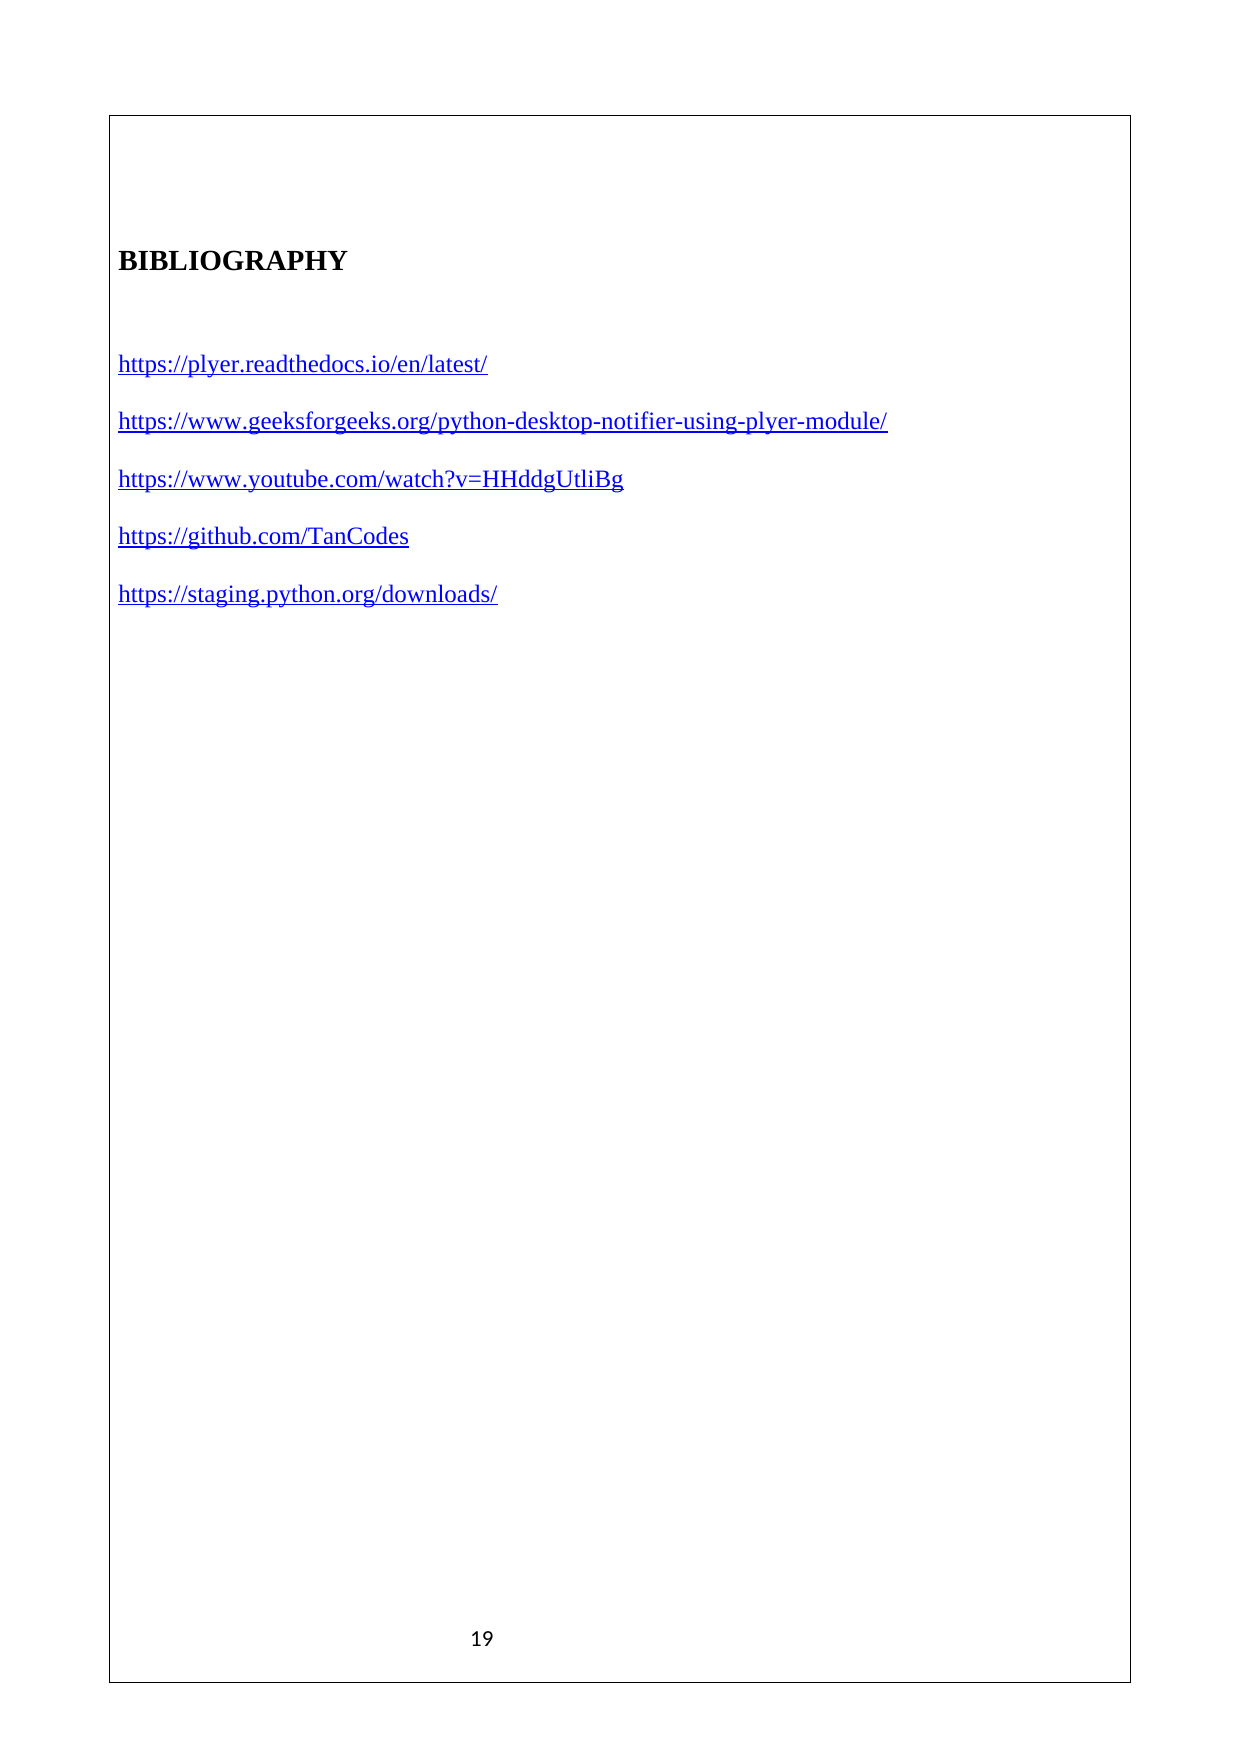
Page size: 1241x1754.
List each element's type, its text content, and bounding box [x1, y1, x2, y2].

text https://github.com/TanCodes [118, 521, 1122, 550]
text BIBLIOGRAPHY [118, 243, 1122, 277]
text https://staging.python.org/downloads/ [118, 579, 1122, 608]
text https://www.youtube.com/watch?v=HHddgUtliBg [118, 464, 1122, 493]
text https://www.geeksforgeeks.org/python-desktop-notifier-using-plyer-module/ [118, 406, 1122, 435]
text https://plyer.readthedocs.io/en/latest/ [118, 349, 1122, 378]
